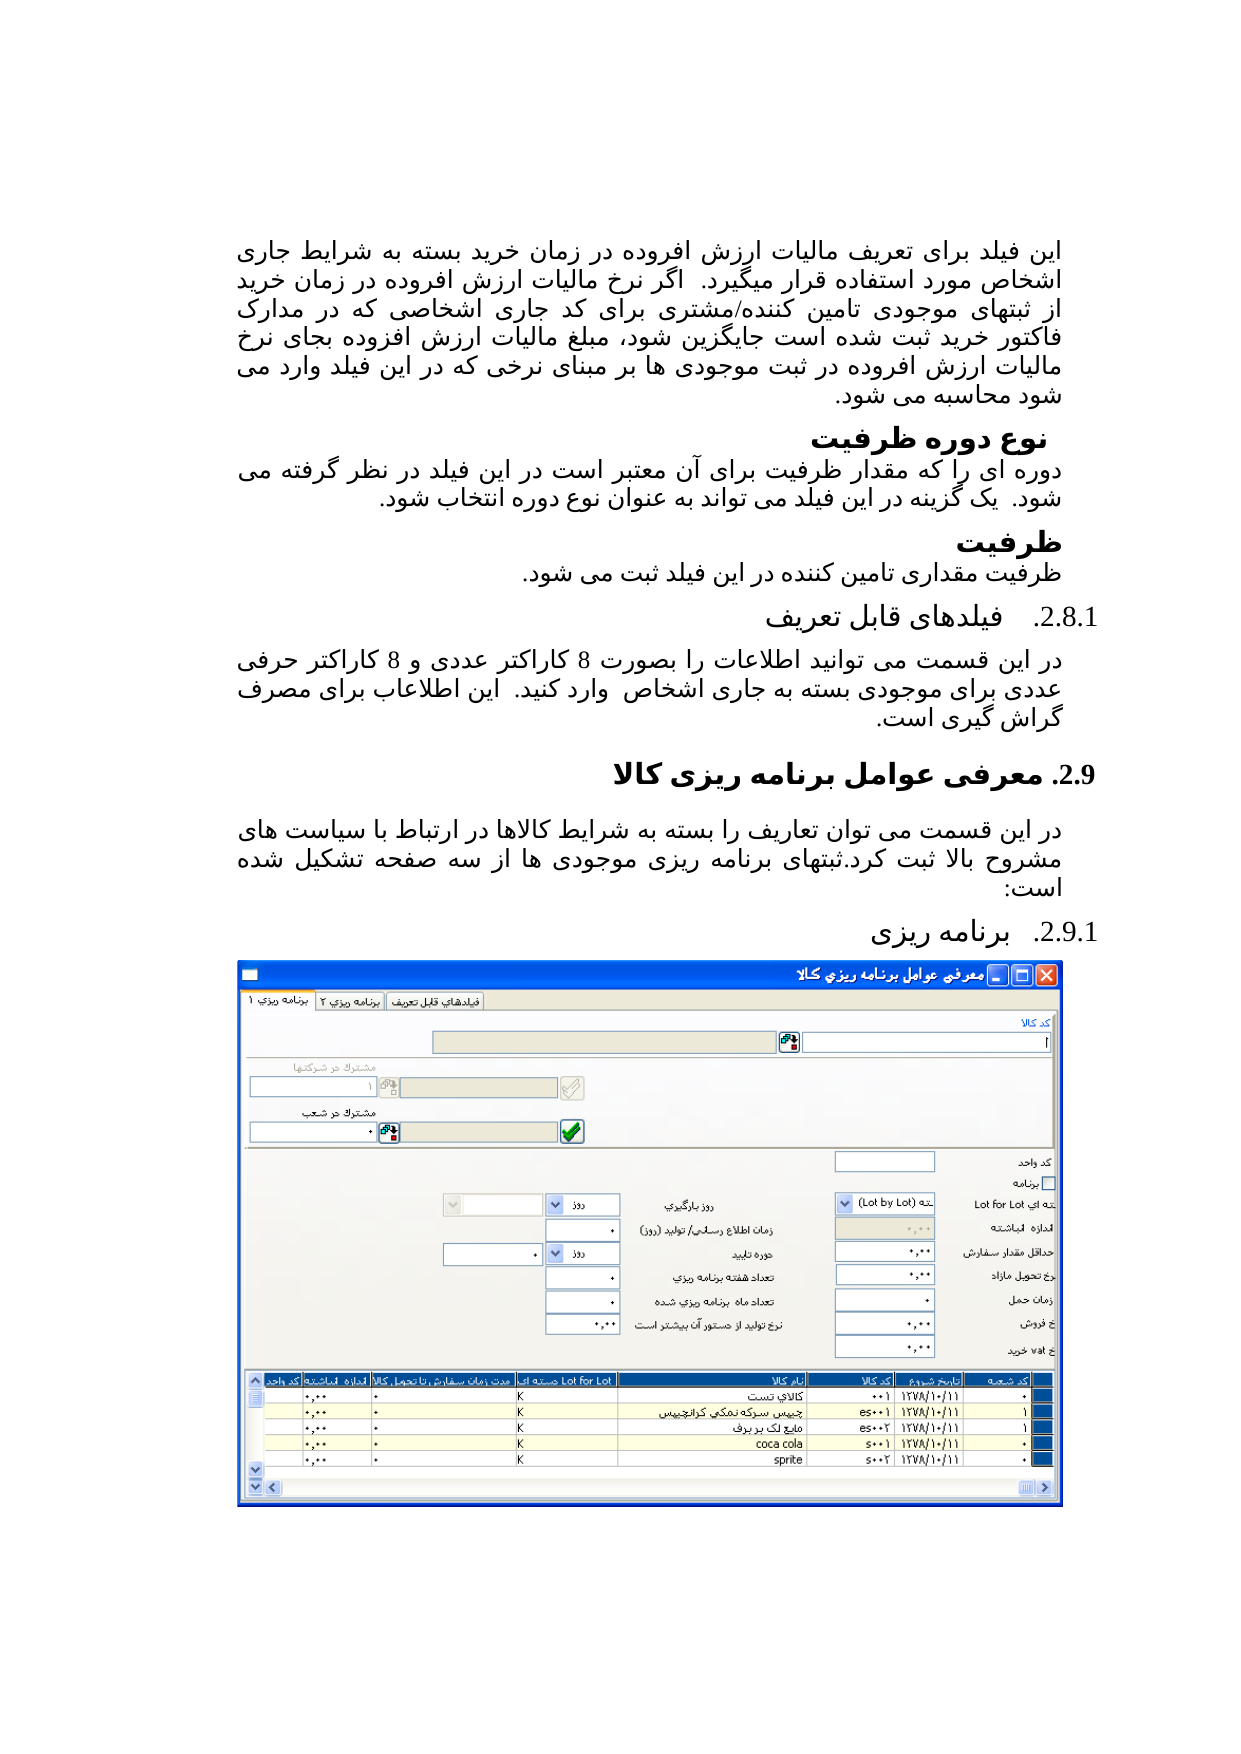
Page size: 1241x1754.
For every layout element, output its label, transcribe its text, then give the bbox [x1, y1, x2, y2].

subtitle ظرفیت [236, 525, 1063, 558]
subtitle برنامه ریزی [236, 914, 1026, 948]
text در این قسمت می توانید اطلاعات را بصورت 8 کاراکتر عددی و 8 کاراکتر حرفی عددی برای موجودی بسته به جاری اشخاص وارد کنید. این اطلاعاب برای مصرف گراش گیری است. [236, 646, 1063, 732]
text ظرفیت مقداری تامین کننده در این فیلد ثبت می شود. [236, 558, 1063, 587]
picture [237, 960, 1063, 1507]
text در این قسمت می توان تعاریف را بسته به شرایط کالاها در ارتباط با سیاست های مشروح بالا ثبت کرد.ثبتهای برنامه ریزی موجودی ها از سه صفحه تشکیل شده است: [236, 815, 1063, 902]
subtitle فیلدهای قابل تعریف [236, 599, 1026, 633]
subtitle نوع دوره ظرفیت [236, 421, 1063, 455]
text این فیلد برای تعریف مالیات ارزش افروده در زمان خرید بسته به شرایط جاری اشخاص مورد استفاده قرار میگیرد. اگر نرخ مالیات ارزش افروده در زمان خرید از ثبتهای موجودی تامین کننده/مشتری برای کد جاری اشخاصی که در مدارک فاکتور خرید ثبت شده است جایگزین شود، مبلغ مالیات ارزش افزوده بجای نرخ مالیات ارزش افروده در ثبت موجودی ها بر مبنای نرخی که در این فیلد وارد می شود محاسبه می شود. [236, 236, 1063, 409]
subtitle معرفی عوامل برنامه ریزی کالا [236, 757, 1044, 790]
text دوره ای را که مقدار ظرفیت برای آن معتبر است در این فیلد در نظر گرفته می شود. یک گزینه در این فیلد می تواند به عنوان نوع دوره انتخاب شود. [236, 455, 1063, 512]
